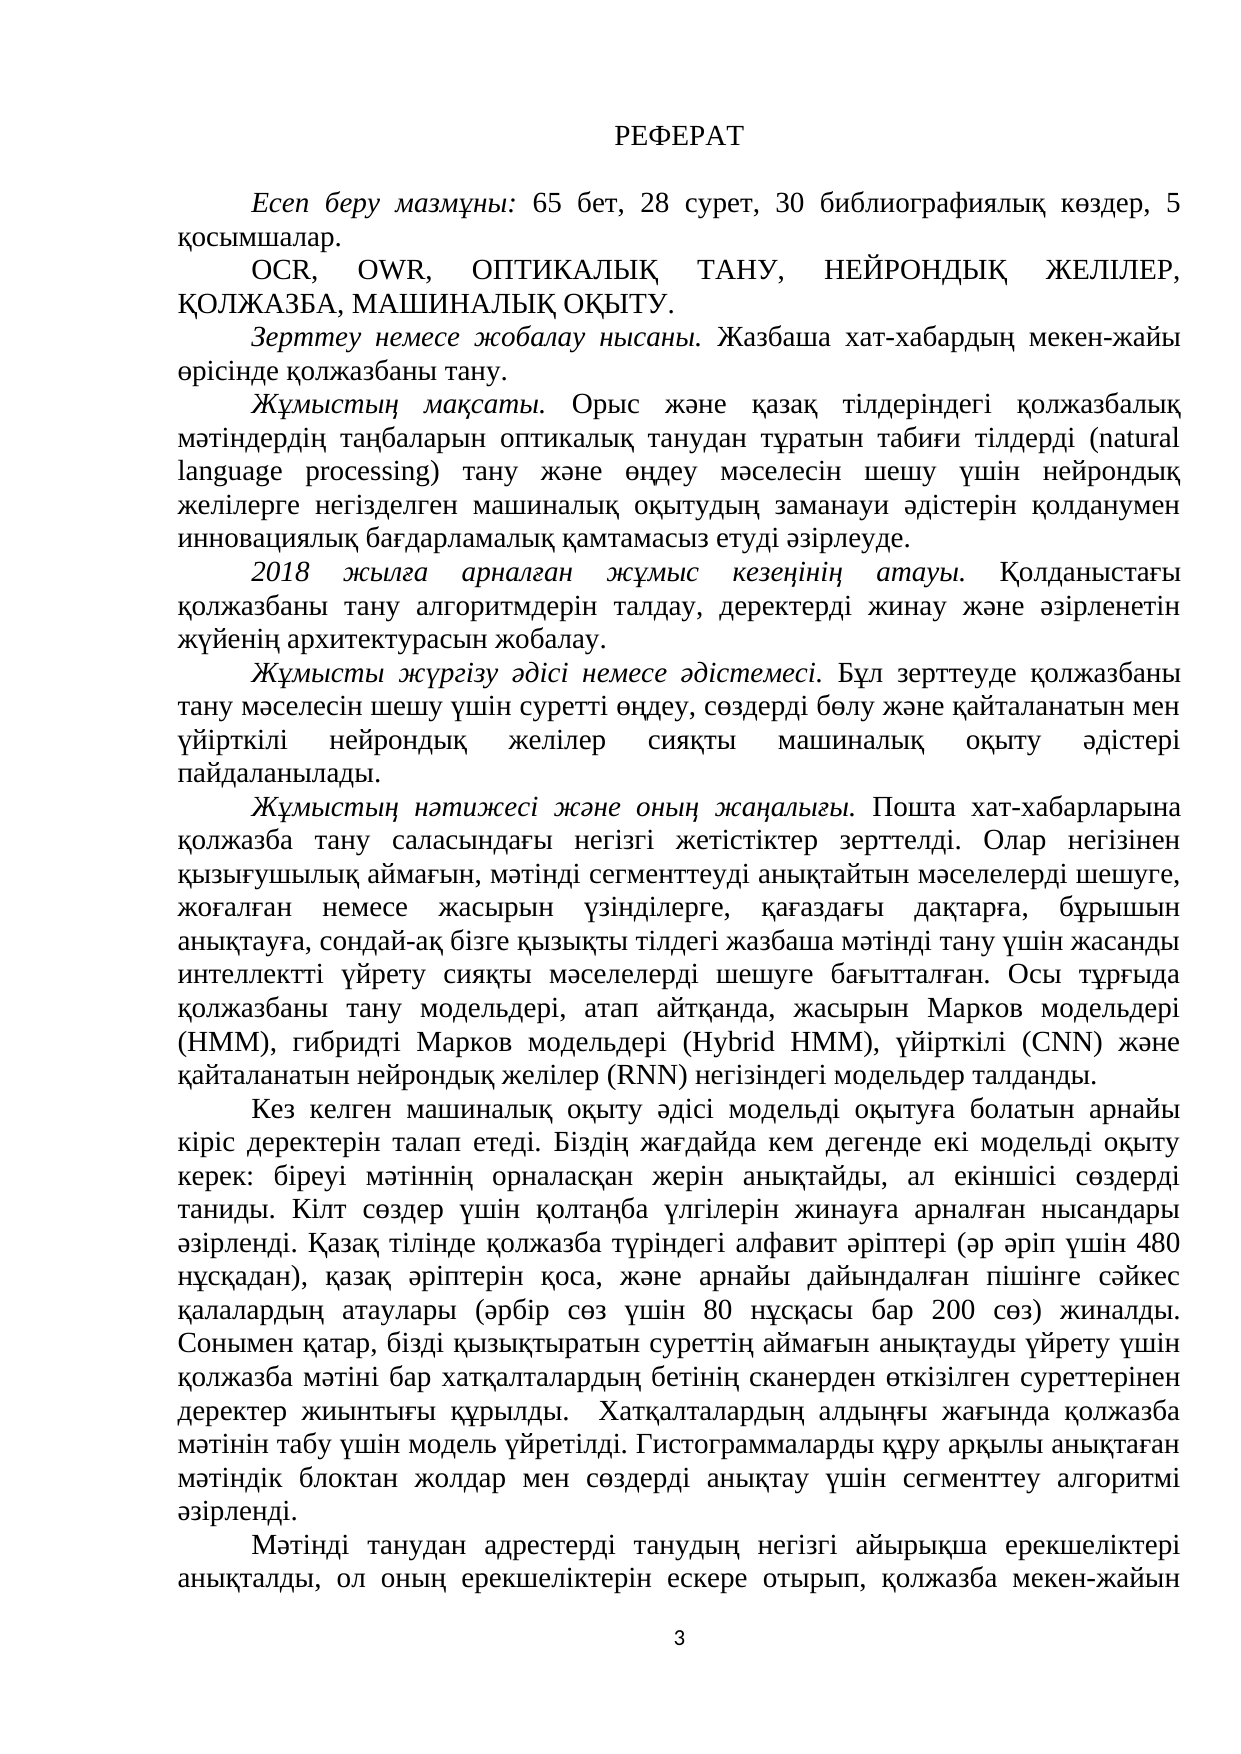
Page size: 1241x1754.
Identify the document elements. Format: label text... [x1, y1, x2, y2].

text Жұмыстың нәтижесі және оның жаңалығы. Пошта хат-хабарларына қолжазба тану саласындағы негізгі жетістіктер зерттелді. Олар негізінен қызығушылық аймағын, мәтінді сегменттеуді анықтайтын мәселелерді шешуге, жоғалған немесе жасырын үзінділерге, қағаздағы дақтарға, бұрышын анықтауға, сондай-ақ бізге қызықты тілдегі жазбаша мәтінді тану үшін жасанды интеллектті үйрету сияқты мәселелерді шешуге бағытталған. Осы тұрғыда қолжазбаны тану модельдері, атап айтқанда, жасырын Марков модельдері (HMM), гибридті Марков модельдері (Hybrid HMM), үйірткілі (CNN) және қайталанатын нейрондық желілер (RNN) негізіндегі модельдер талданды. [177, 789, 1181, 1091]
text Жұмысты жүргізу әдісі немесе әдістемесі. Бұл зерттеуде қолжазбаны тану мәселесін шешу үшін суретті өңдеу, сөздерді бөлу және қайталанатын мен үйірткілі нейрондық желілер сияқты машиналық оқыту әдістері пайдаланылады. [177, 655, 1181, 789]
text Жұмыстың мақсаты. Орыс және қазақ тілдеріндегі қолжазбалық мәтіндердің таңбаларын оптикалық танудан тұратын табиғи тілдерді (natural language processing) тану және өңдеу мәселесін шешу үшін нейрондық желілерге негізделген машиналық оқытудың заманауи әдістерін қолданумен инновациялық бағдарламалық қамтамасыз етуді әзірлеуде. [177, 386, 1181, 554]
text OCR, OWR, ОПТИКАЛЫҚ ТАНУ, НЕЙРОНДЫҚ ЖЕЛІЛЕР, ҚОЛЖАЗБА, МАШИНАЛЫҚ ОҚЫТУ. [177, 252, 1181, 319]
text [177, 1527, 1181, 1594]
text РЕФЕРАТ [177, 118, 1181, 152]
text Зерттеу немесе жобалау нысаны. Жазбаша хат-хабардың мекен-жайы өрісінде қолжазбаны тану. [177, 319, 1181, 386]
text Кез келген машиналық оқыту әдісі модельді оқытуға болатын арнайы кіріс деректерін талап етеді. Біздің жағдайда кем дегенде екі модельді оқыту керек: біреуі мәтіннің орналасқан жерін анықтайды, ал екіншісі сөздерді таниды. Кілт сөздер үшін қолтаңба үлгілерін жинауға арналған нысандары әзірленді. Қазақ тілінде қолжазба түріндегі алфавит әріптері (әр әріп үшін 480 нұсқадан), қазақ әріптерін қоса, және арнайы дайындалған пішінге сәйкес қалалардың атаулары (әрбір сөз үшін 80 нұсқасы бар 200 сөз) жиналды. Сонымен қатар, бізді қызықтыратын суреттің аймағын анықтауды үйрету үшін қолжазба мәтіні бар хатқалталардың бетінің сканерден өткізілген суреттерінен деректер жиынтығы құрылды. Хатқалталардың алдыңғы жағында қолжазба мәтінін табу үшін модель үйретілді. Гистограммаларды құру арқылы анықтаған мәтіндік блоктан жолдар мен сөздерді анықтау үшін сегменттеу алгоритмі әзірленді. [177, 1091, 1181, 1527]
text 2018 жылға арналған жұмыс кезеңінің атауы. Қолданыстағы қолжазбаны тану алгоритмдерін талдау, деректерді жинау және әзірленетін жүйенің архитектурасын жобалау. [177, 554, 1181, 655]
text Есеп беру мазмұны: 65 бет, 28 сурет, 30 библиографиялық көздер, 5 қосымшалар. [177, 185, 1181, 252]
